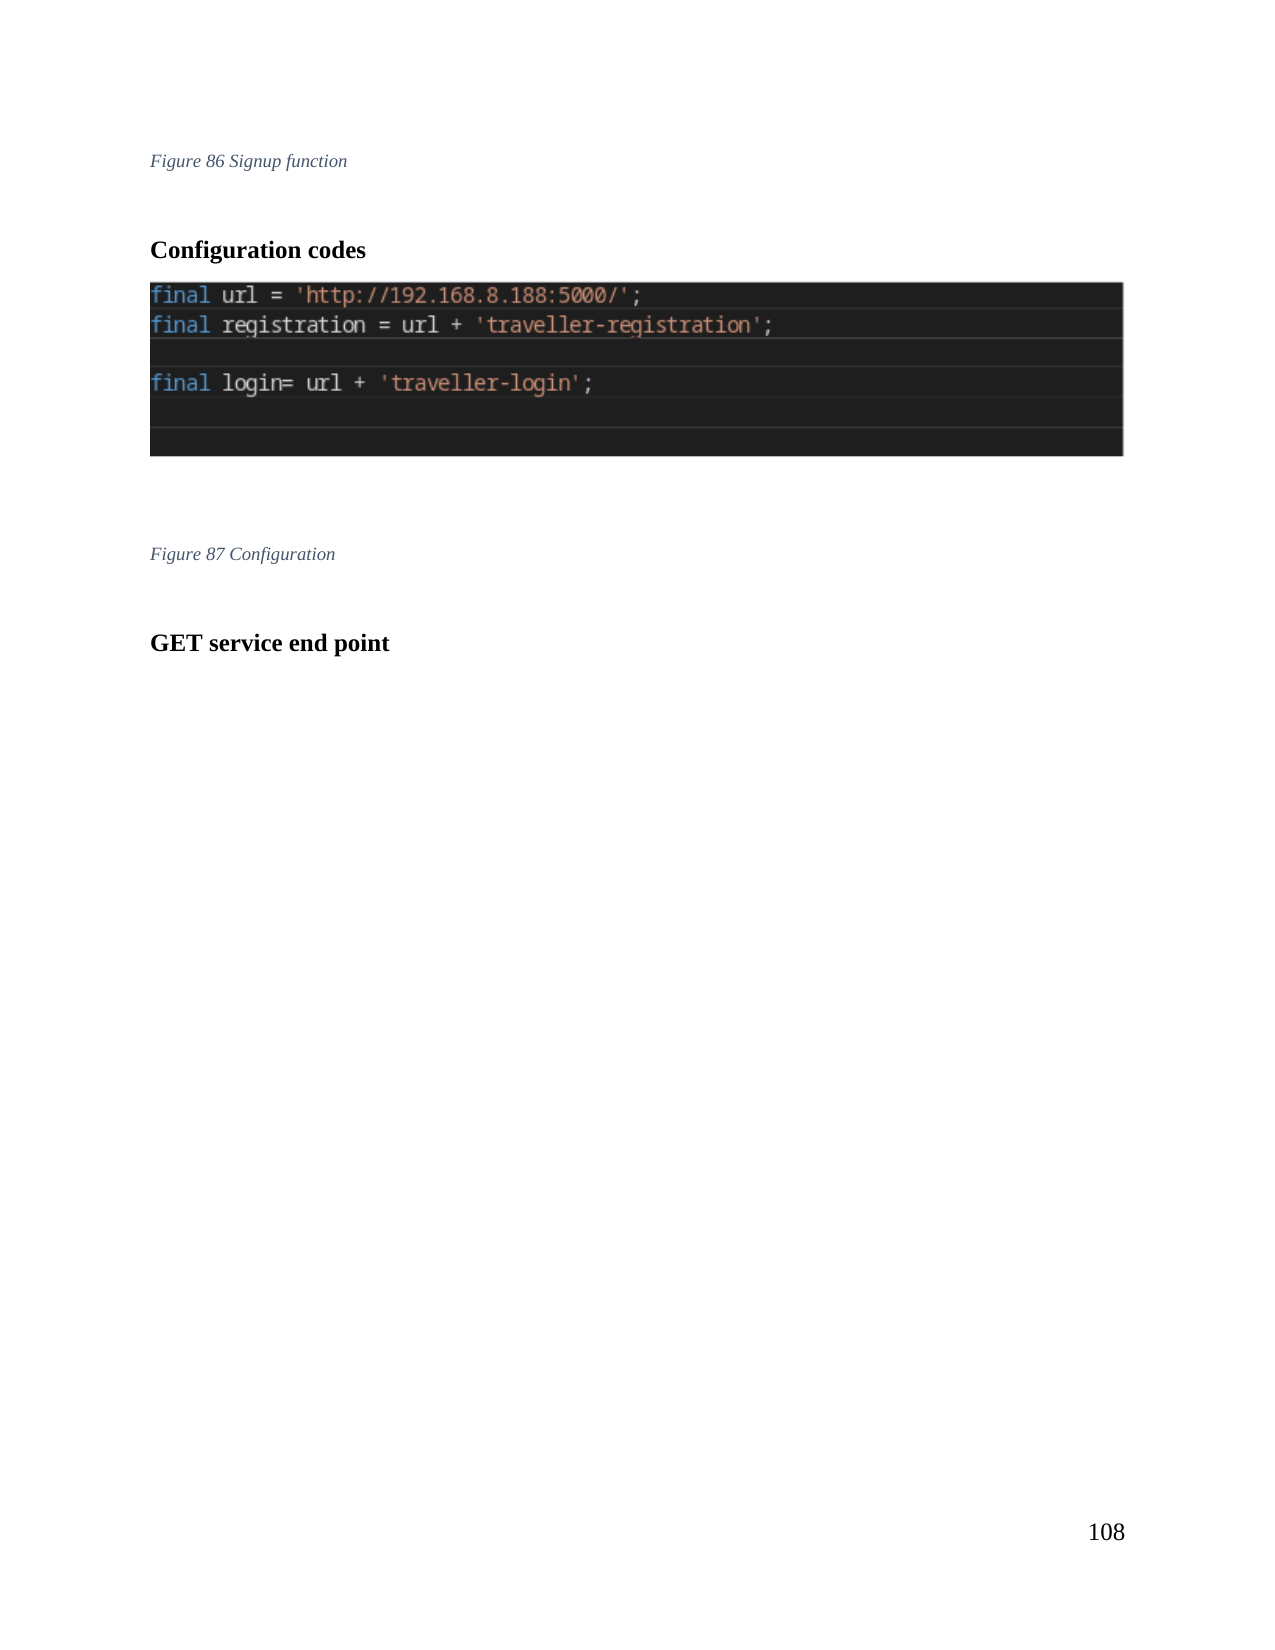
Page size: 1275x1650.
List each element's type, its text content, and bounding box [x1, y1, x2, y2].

text GET service end point [150, 628, 1125, 657]
text Configuration codes [150, 236, 1125, 264]
